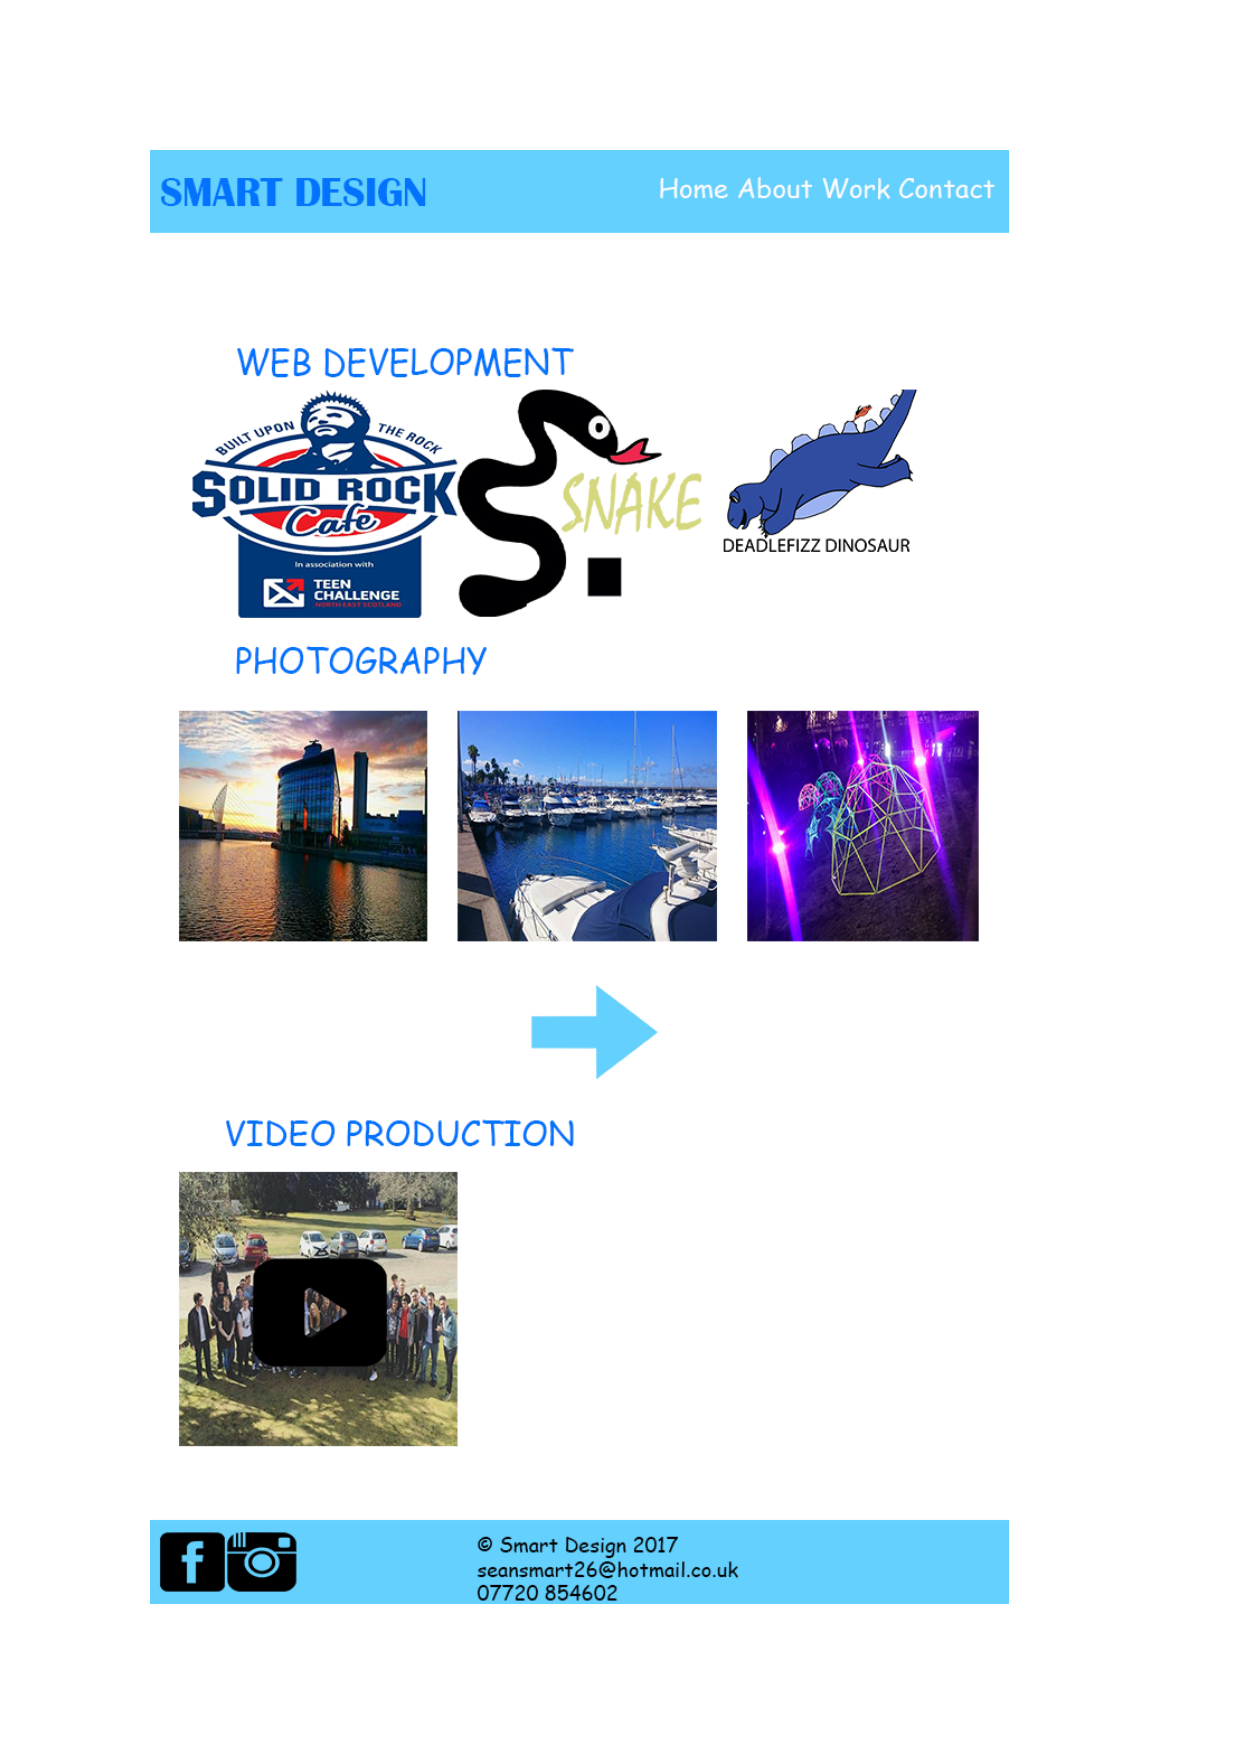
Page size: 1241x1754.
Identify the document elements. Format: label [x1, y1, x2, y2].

picture [150, 150, 1009, 1604]
